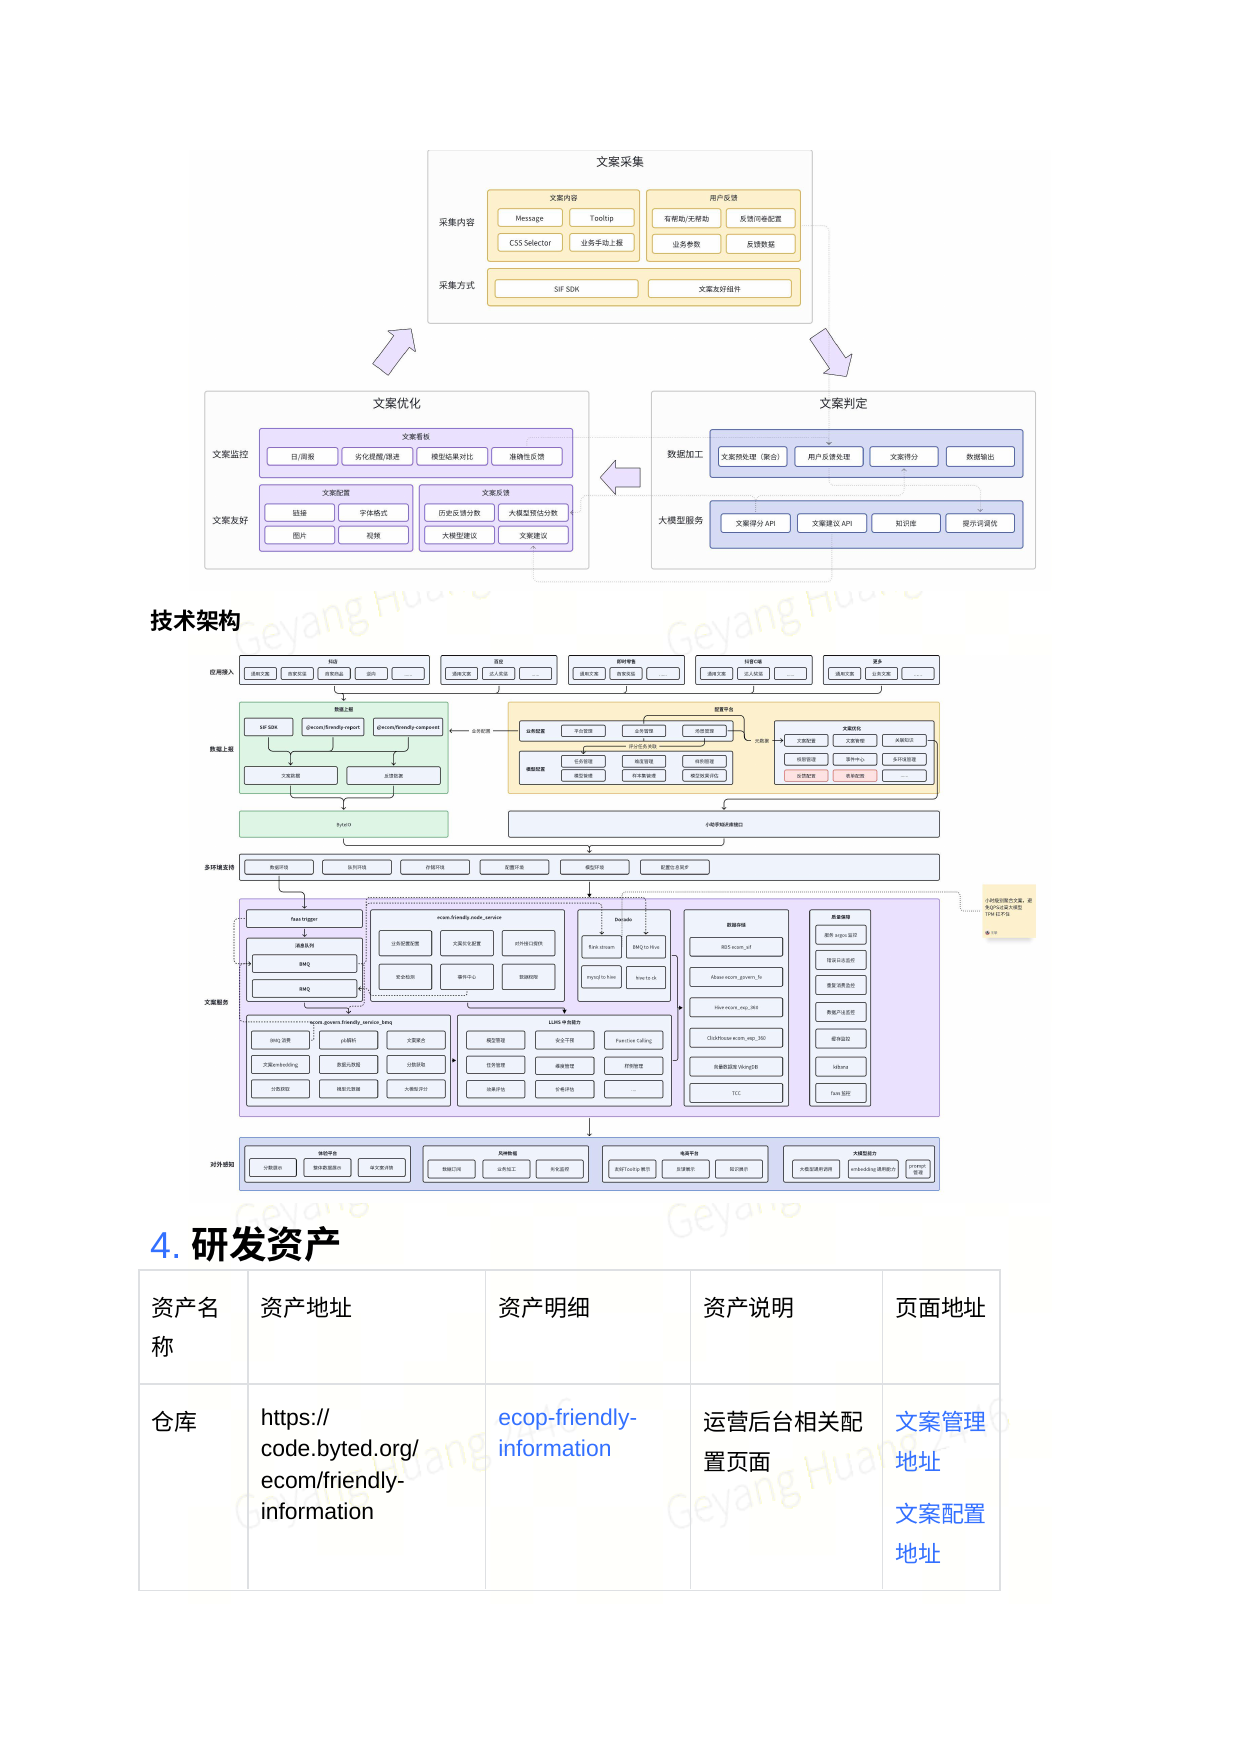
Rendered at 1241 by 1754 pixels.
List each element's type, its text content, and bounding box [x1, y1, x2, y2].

text 技术架构 [150, 603, 1090, 636]
table_cell 文案管理地址 文案配置地址 [883, 1385, 999, 1589]
table_cell 仓库 [140, 1385, 247, 1589]
table_cell ecop-friendly-information [486, 1385, 690, 1589]
picture [188, 636, 1052, 1604]
table_header 资产地址 [249, 1271, 485, 1383]
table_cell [249, 1385, 485, 1589]
table_header 资产明细 [486, 1271, 690, 1383]
table_cell 运营后台相关配置页面 [691, 1385, 882, 1589]
table_header 资产名称 [140, 1271, 247, 1383]
table_header 页面地址 [883, 1271, 999, 1383]
picture [188, 150, 1052, 603]
table_header 资产说明 [691, 1271, 882, 1383]
